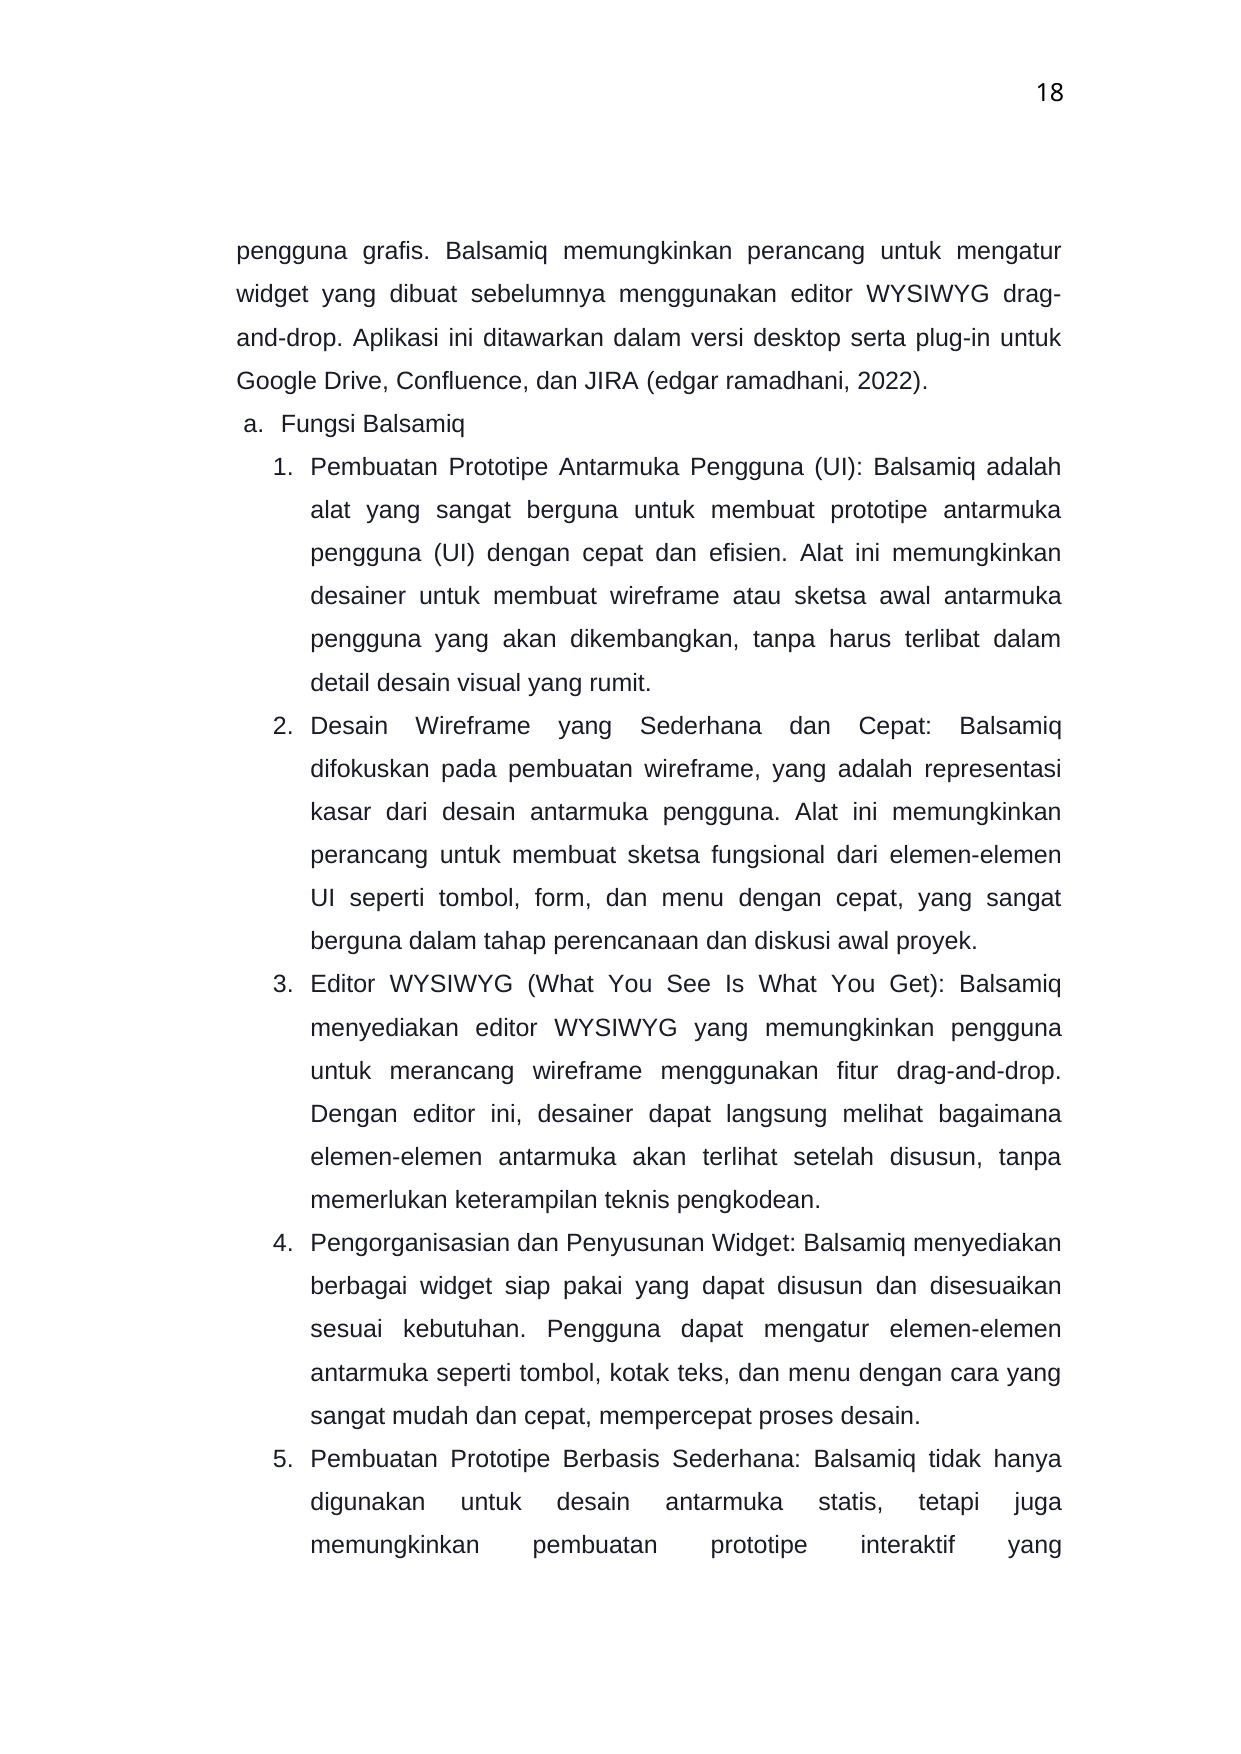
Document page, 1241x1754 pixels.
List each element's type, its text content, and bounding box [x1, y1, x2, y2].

list Editor WYSIWYG (What You See Is What You Get): Balsamiq menyediakan editor WYSIWYG yang memungkinkan pengguna untuk merancang wireframe menggunakan fitur drag-and-drop. Dengan editor ini, desainer dapat langsung melihat bagaimana elemen-elemen antarmuka akan terlihat setelah disusun, tanpa memerlukan keterampilan teknis pengkodean. [273, 969, 1063, 1214]
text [236, 236, 1063, 394]
list Pengorganisasian dan Penyusunan Widget: Balsamiq menyediakan berbagai widget siap pakai yang dapat disusun dan disesuaikan sesuai kebutuhan. Pengguna dapat mengatur elemen-elemen antarmuka seperti tombol, kotak teks, dan menu dengan cara yang sangat mudah dan cepat, mempercepat proses desain. [273, 1228, 1063, 1429]
list Fungsi Balsamiq [243, 409, 1063, 437]
list Desain Wireframe yang Sederhana dan Cepat: Balsamiq difokuskan pada pembuatan wireframe, yang adalah representasi kasar dari desain antarmuka pengguna. Alat ini memungkinkan perancang untuk membuat sketsa fungsional dari elemen-elemen UI seperti tombol, form, dan menu dengan cepat, yang sangat berguna dalam tahap perencanaan dan diskusi awal proyek. [273, 711, 1063, 955]
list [273, 1444, 1063, 1559]
list Pembuatan Prototipe Antarmuka Pengguna (UI): Balsamiq adalah alat yang sangat berguna untuk membuat prototipe antarmuka pengguna (UI) dengan cepat dan efisien. Alat ini memungkinkan desainer untuk membuat wireframe atau sketsa awal antarmuka pengguna yang akan dikembangkan, tanpa harus terlibat dalam detail desain visual yang rumit. [273, 452, 1063, 696]
